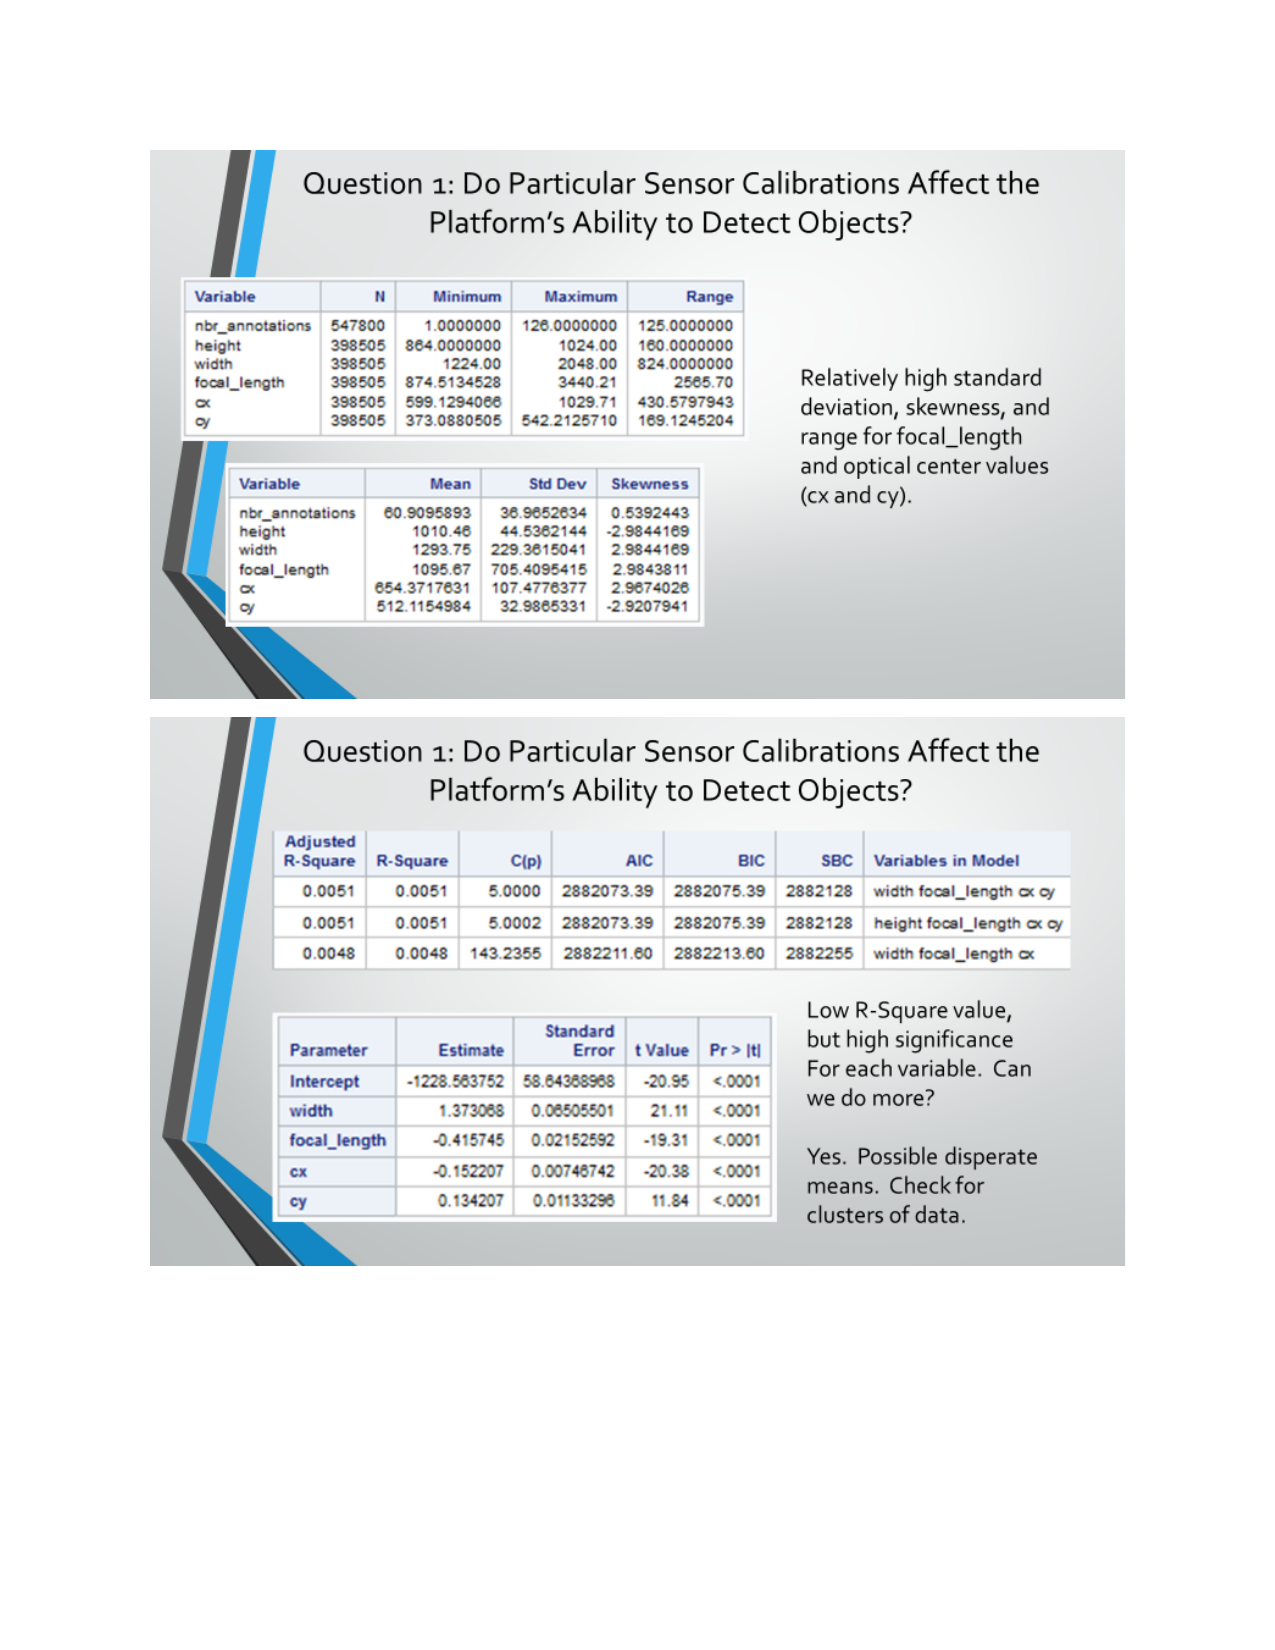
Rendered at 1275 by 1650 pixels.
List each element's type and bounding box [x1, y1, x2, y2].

picture [150, 150, 1125, 699]
picture [150, 717, 1125, 1266]
